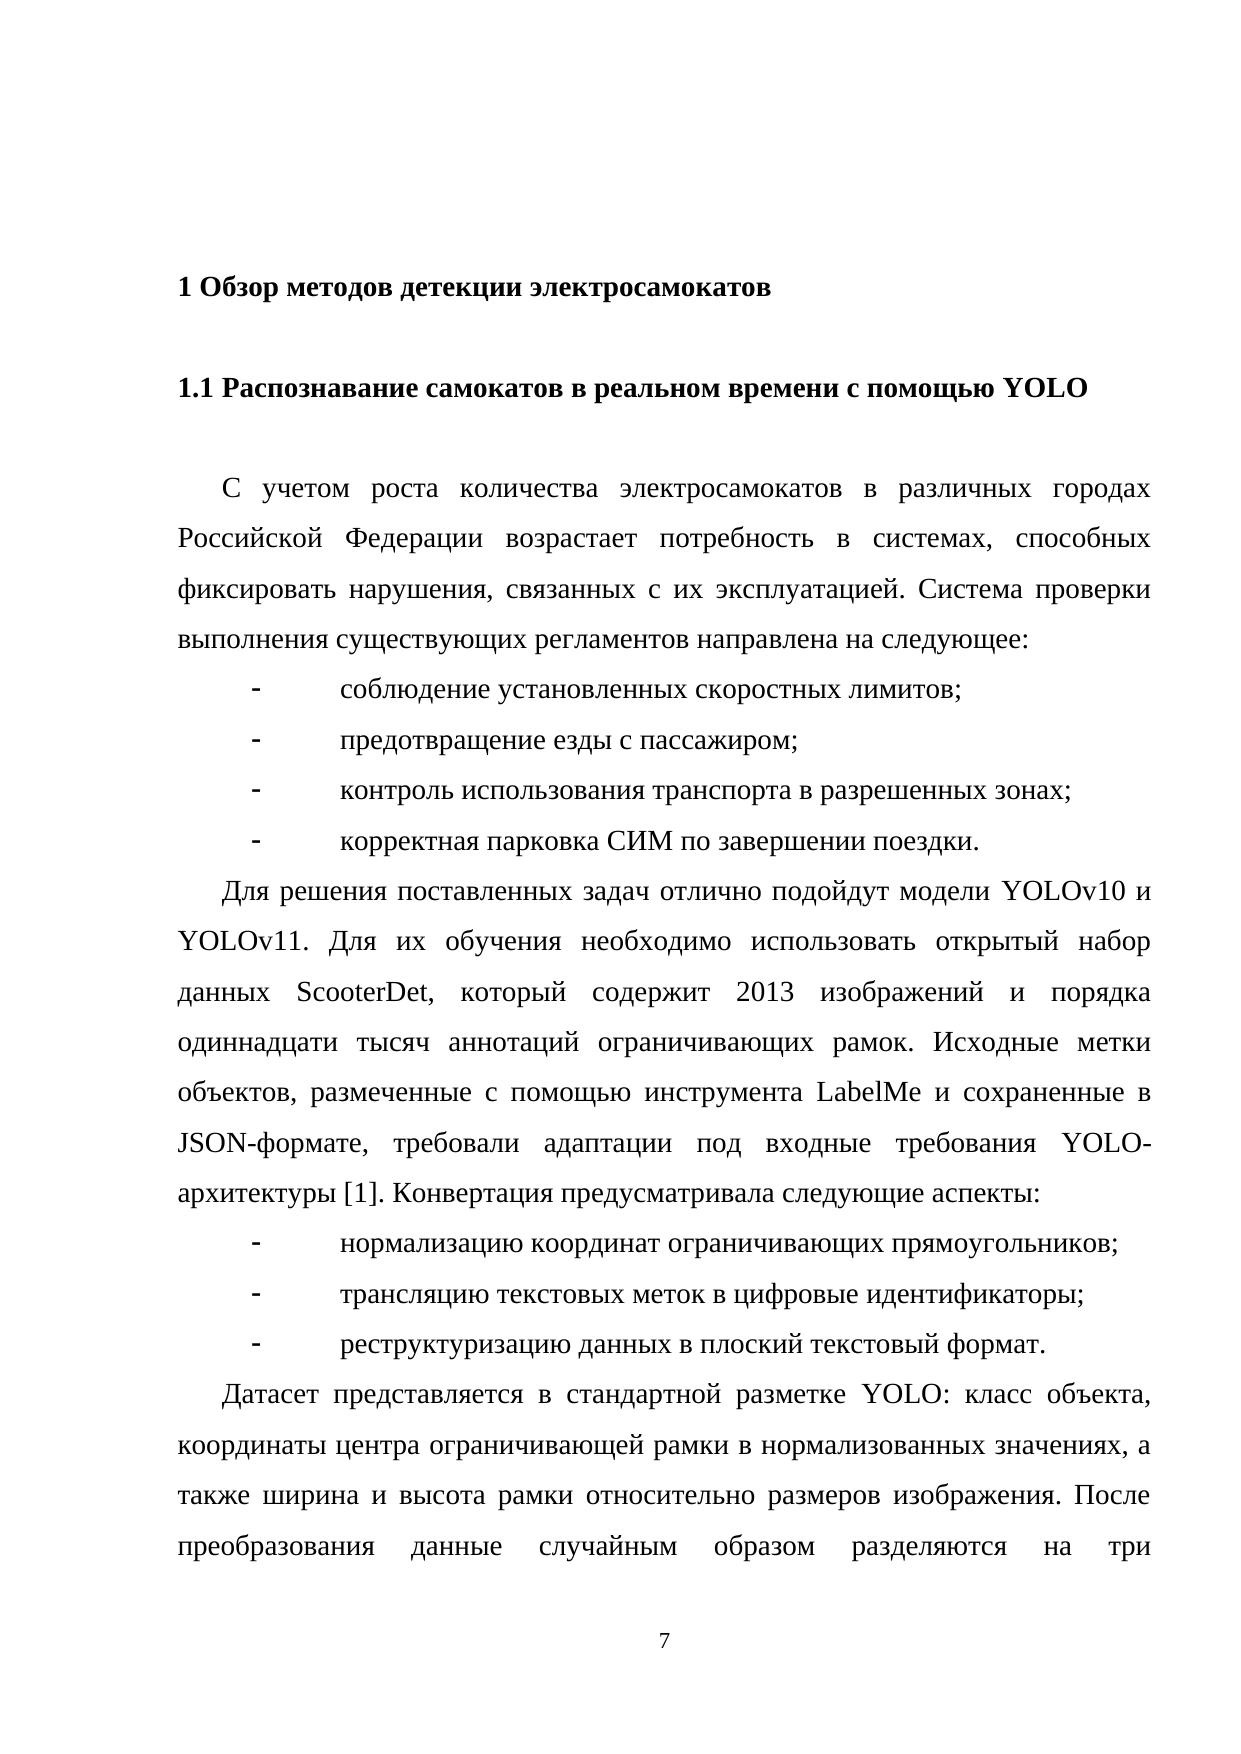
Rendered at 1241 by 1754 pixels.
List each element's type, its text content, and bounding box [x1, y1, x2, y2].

list трансляцию текстовых меток в цифровые идентификаторы; [177, 1276, 1152, 1309]
list контроль использования транспорта в разрешенных зонах; [177, 772, 1152, 806]
list корректная парковка СИМ по завершении поездки. [177, 823, 1152, 856]
list соблюдение установленных скоростных лимитов; [177, 672, 1152, 705]
subtitle Распознавание самокатов в реальном времени с помощью YOLO [177, 370, 1152, 403]
text С учетом роста количества электросамокатов в различных городах Российской Федерации возрастает потребность в системах, способных фиксировать нарушения, связанных с их эксплуатацией. Система проверки выполнения существующих регламентов направлена на следующее: [177, 470, 1152, 655]
text Для решения поставленных задач отлично подойдут модели YOLOv10 и YOLOv11. Для их обучения необходимо использовать открытый набор данных ScooterDet, который содержит 2013 изображений и порядка одиннадцати тысяч аннотаций ограничивающих рамок. Исходные метки объектов, размеченные с помощью инструмента LabelMe и сохраненные в JSON-формате, требовали адаптации под входные требования YOLO-архитектуры [1]. Конвертация предусматривала следующие аспекты: [177, 873, 1152, 1209]
list реструктуризацию данных в плоский текстовый формат. [177, 1326, 1152, 1360]
list предотвращение езды с пассажиром; [177, 722, 1152, 756]
list нормализацию координат ограничивающих прямоугольников; [177, 1225, 1152, 1259]
subtitle 1 Обзор методов детекции электросамокатов [177, 269, 1152, 303]
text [177, 1377, 1152, 1561]
